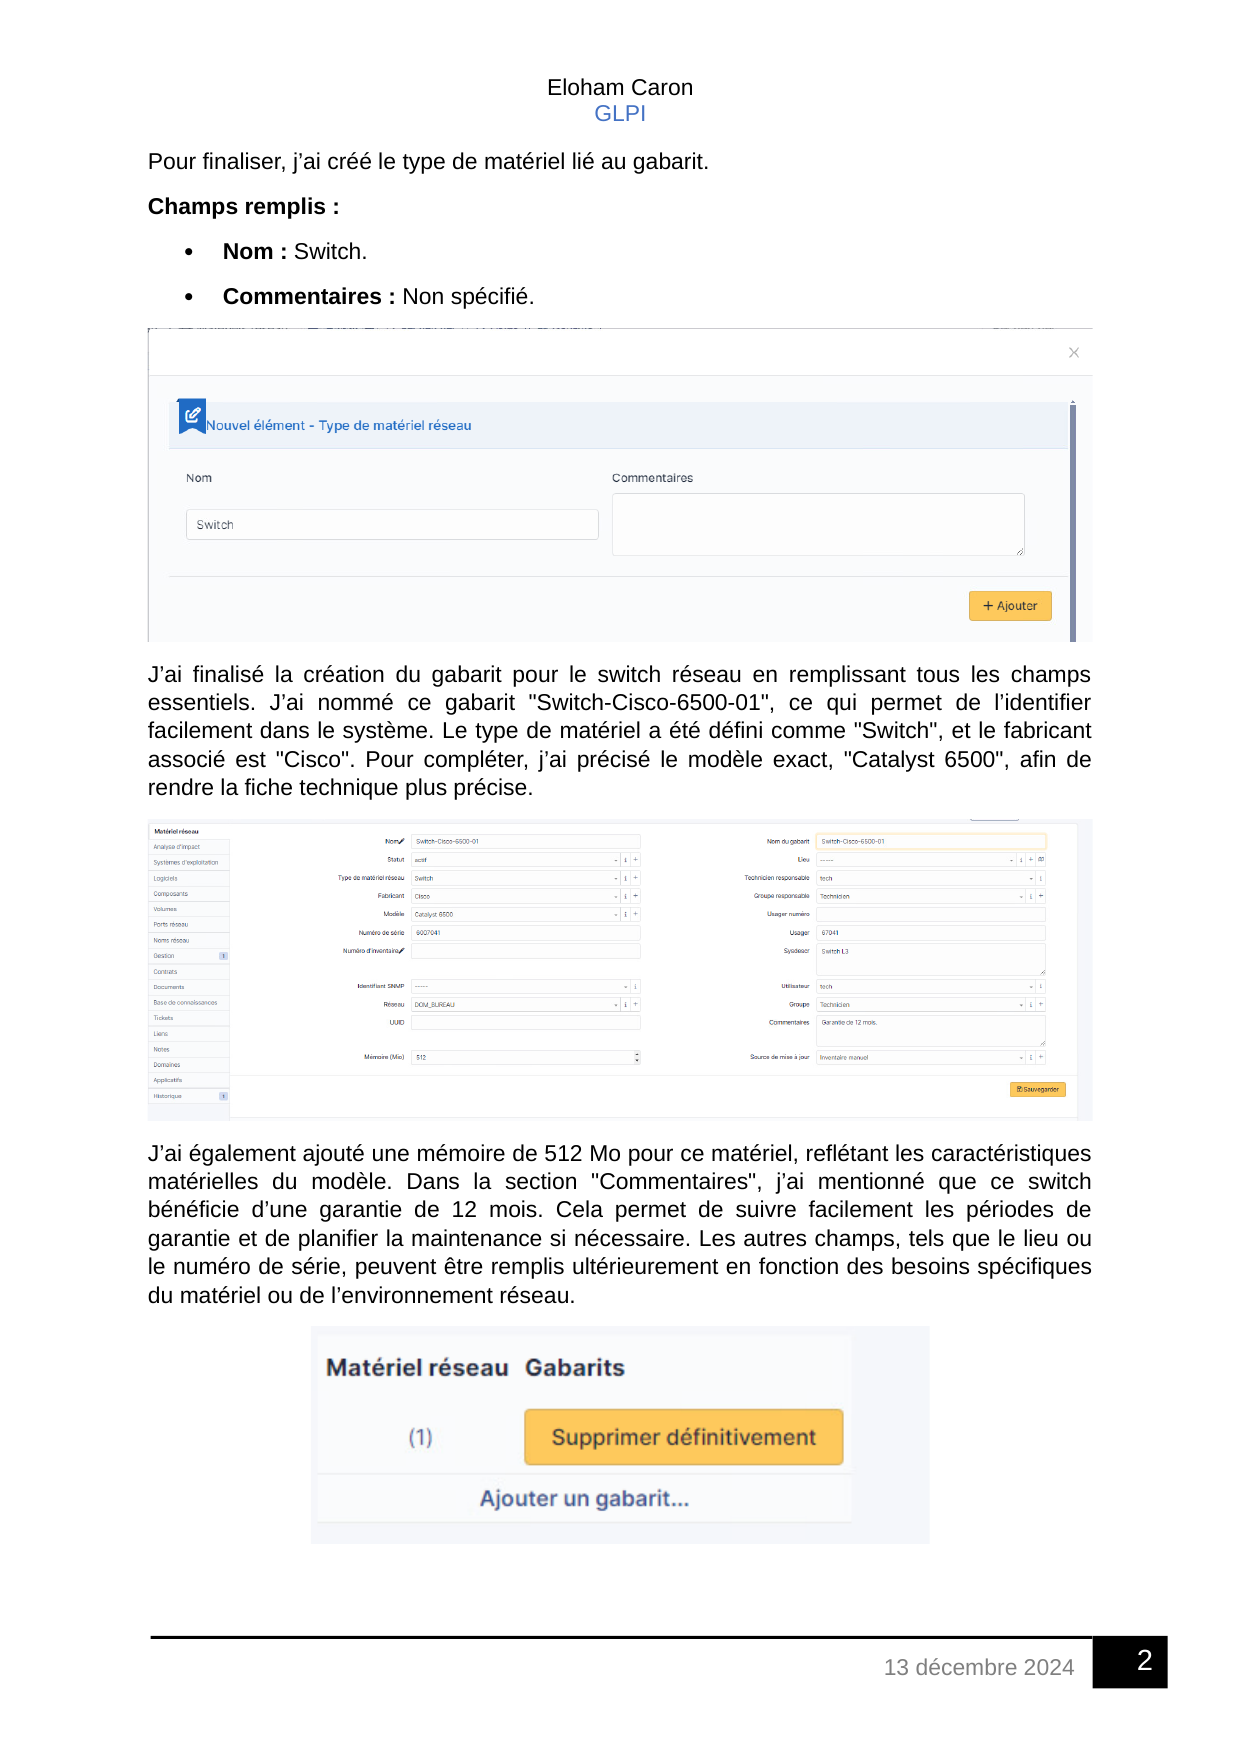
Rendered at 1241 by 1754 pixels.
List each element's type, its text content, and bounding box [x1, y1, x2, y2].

picture [147, 819, 1093, 1121]
list Commentaires : Non spécifié. [185, 283, 1093, 309]
text Champs remplis : [148, 193, 1093, 219]
text J’ai également ajouté une mémoire de 512 Mo pour ce matériel, reflétant les caractéristiques matérielles du modèle. Dans la section "Commentaires", j’ai mentionné que ce switch bénéficie d’une garantie de 12 mois. Cela permet de suivre facilement les périodes de garantie et de planifier la maintenance si nécessaire. Les autres champs, tels que le lieu ou le numéro de série, peuvent être remplis ultérieurement en fonction des besoins spécifiques du matériel ou de l’environnement réseau. [148, 1139, 1093, 1308]
picture [147, 328, 1093, 642]
text Pour finaliser, j’ai créé le type de matériel lié au gabarit. [148, 148, 1093, 174]
text J’ai finalisé la création du gabarit pour le switch réseau en remplissant tous les champs essentiels. J’ai nommé ce gabarit "Switch-Cisco-6500-01", ce qui permet de l’identifier facilement dans le système. Le type de matériel a été défini comme "Switch", et le fabricant associé est "Cisco". Pour compléter, j’ai précisé le modèle exact, "Catalyst 6500", afin de rendre la fiche technique plus précise. [148, 661, 1093, 801]
picture [310, 1326, 930, 1544]
list Nom : Switch. [185, 238, 1093, 264]
